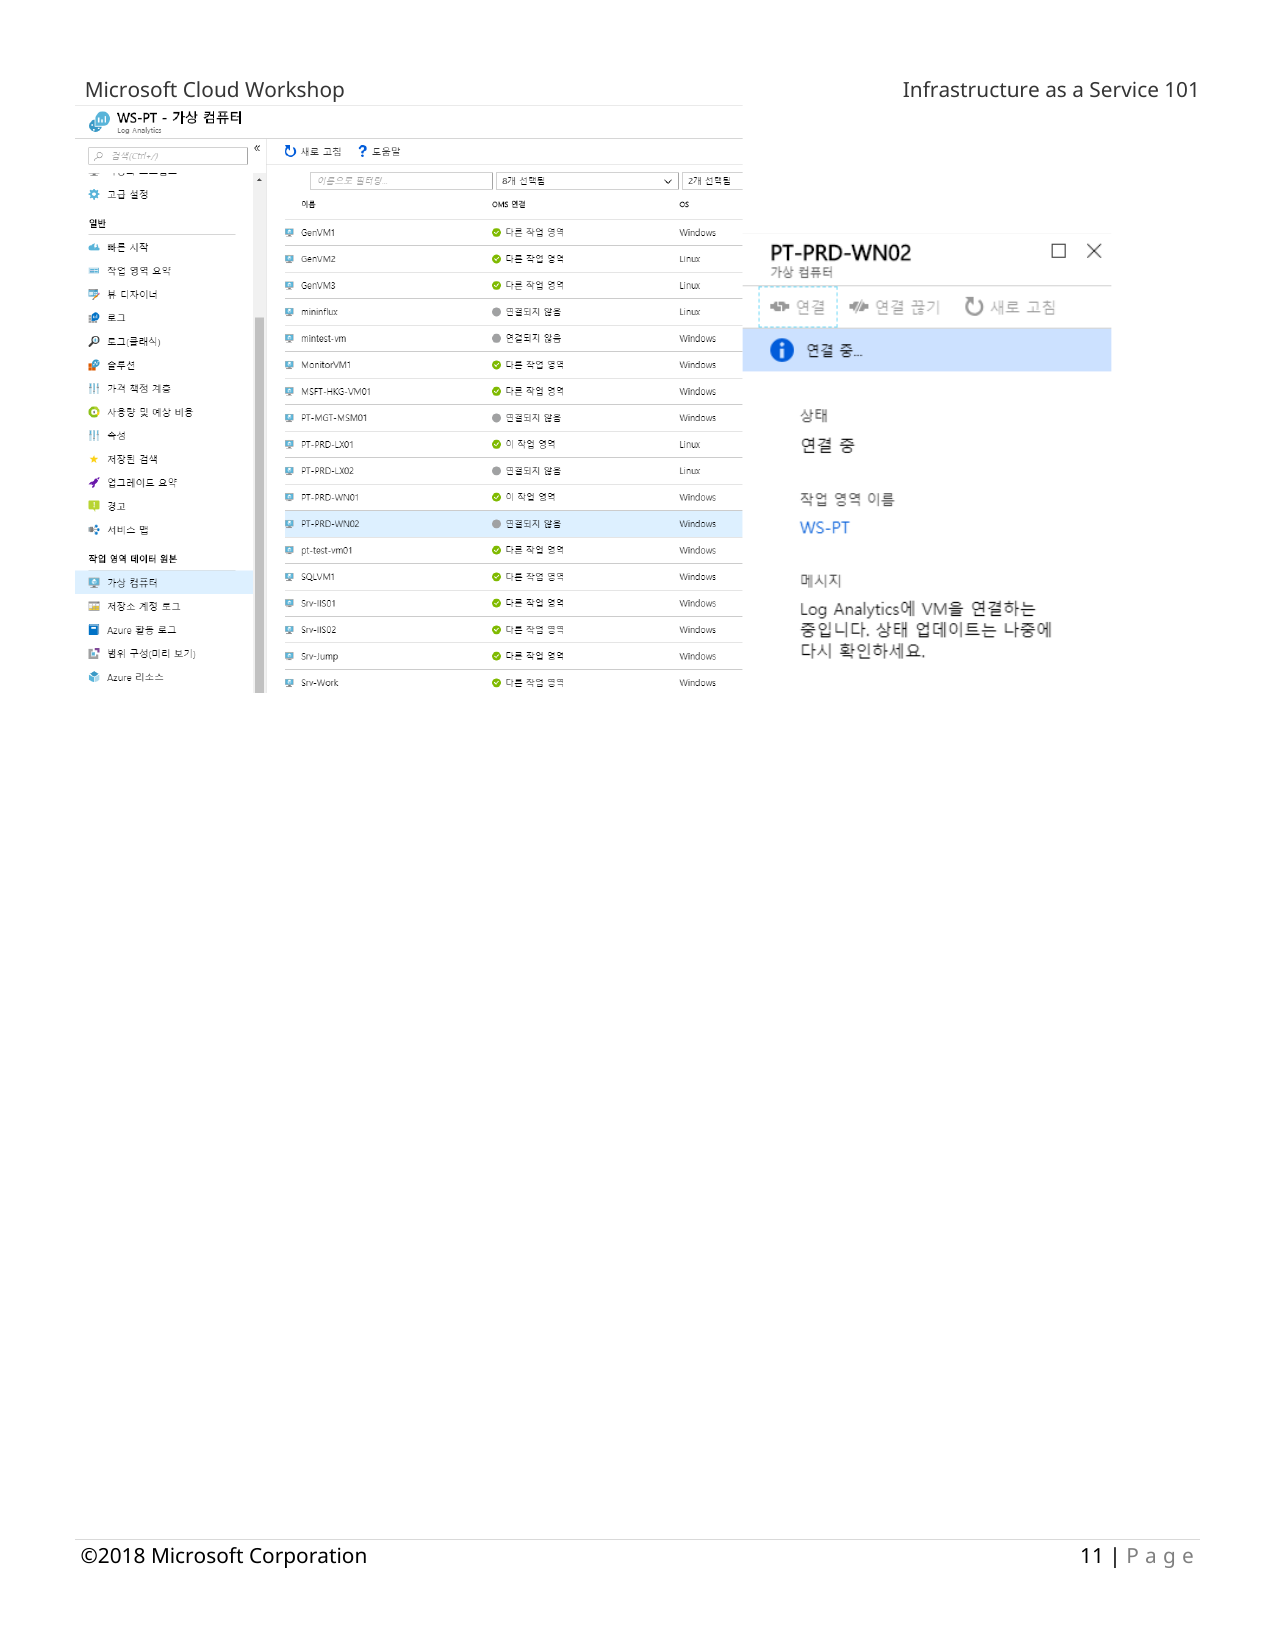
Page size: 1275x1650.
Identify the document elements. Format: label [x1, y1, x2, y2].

picture [75, 103, 1112, 693]
